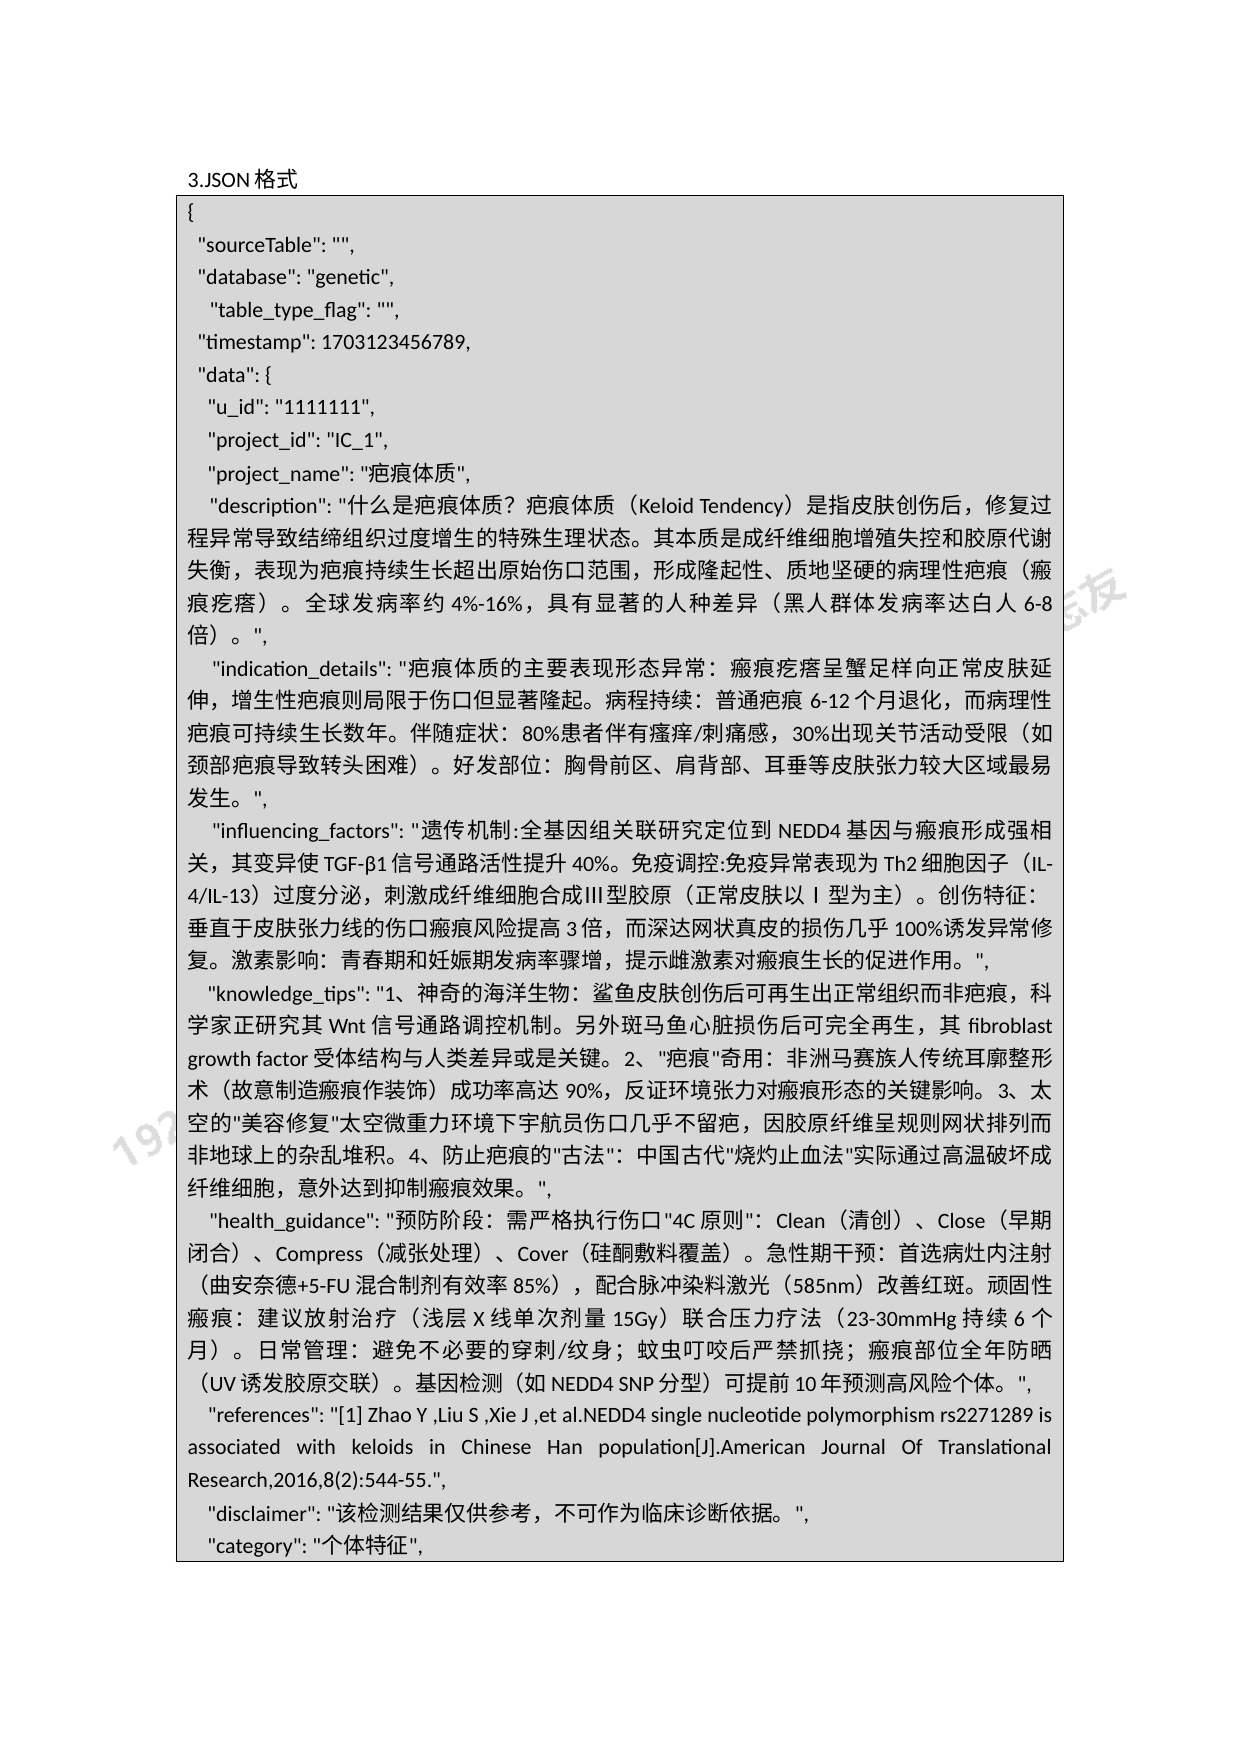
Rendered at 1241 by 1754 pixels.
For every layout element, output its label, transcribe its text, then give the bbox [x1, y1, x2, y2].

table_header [177, 196, 1063, 1561]
list 3.JSON格式 [187, 162, 1053, 194]
